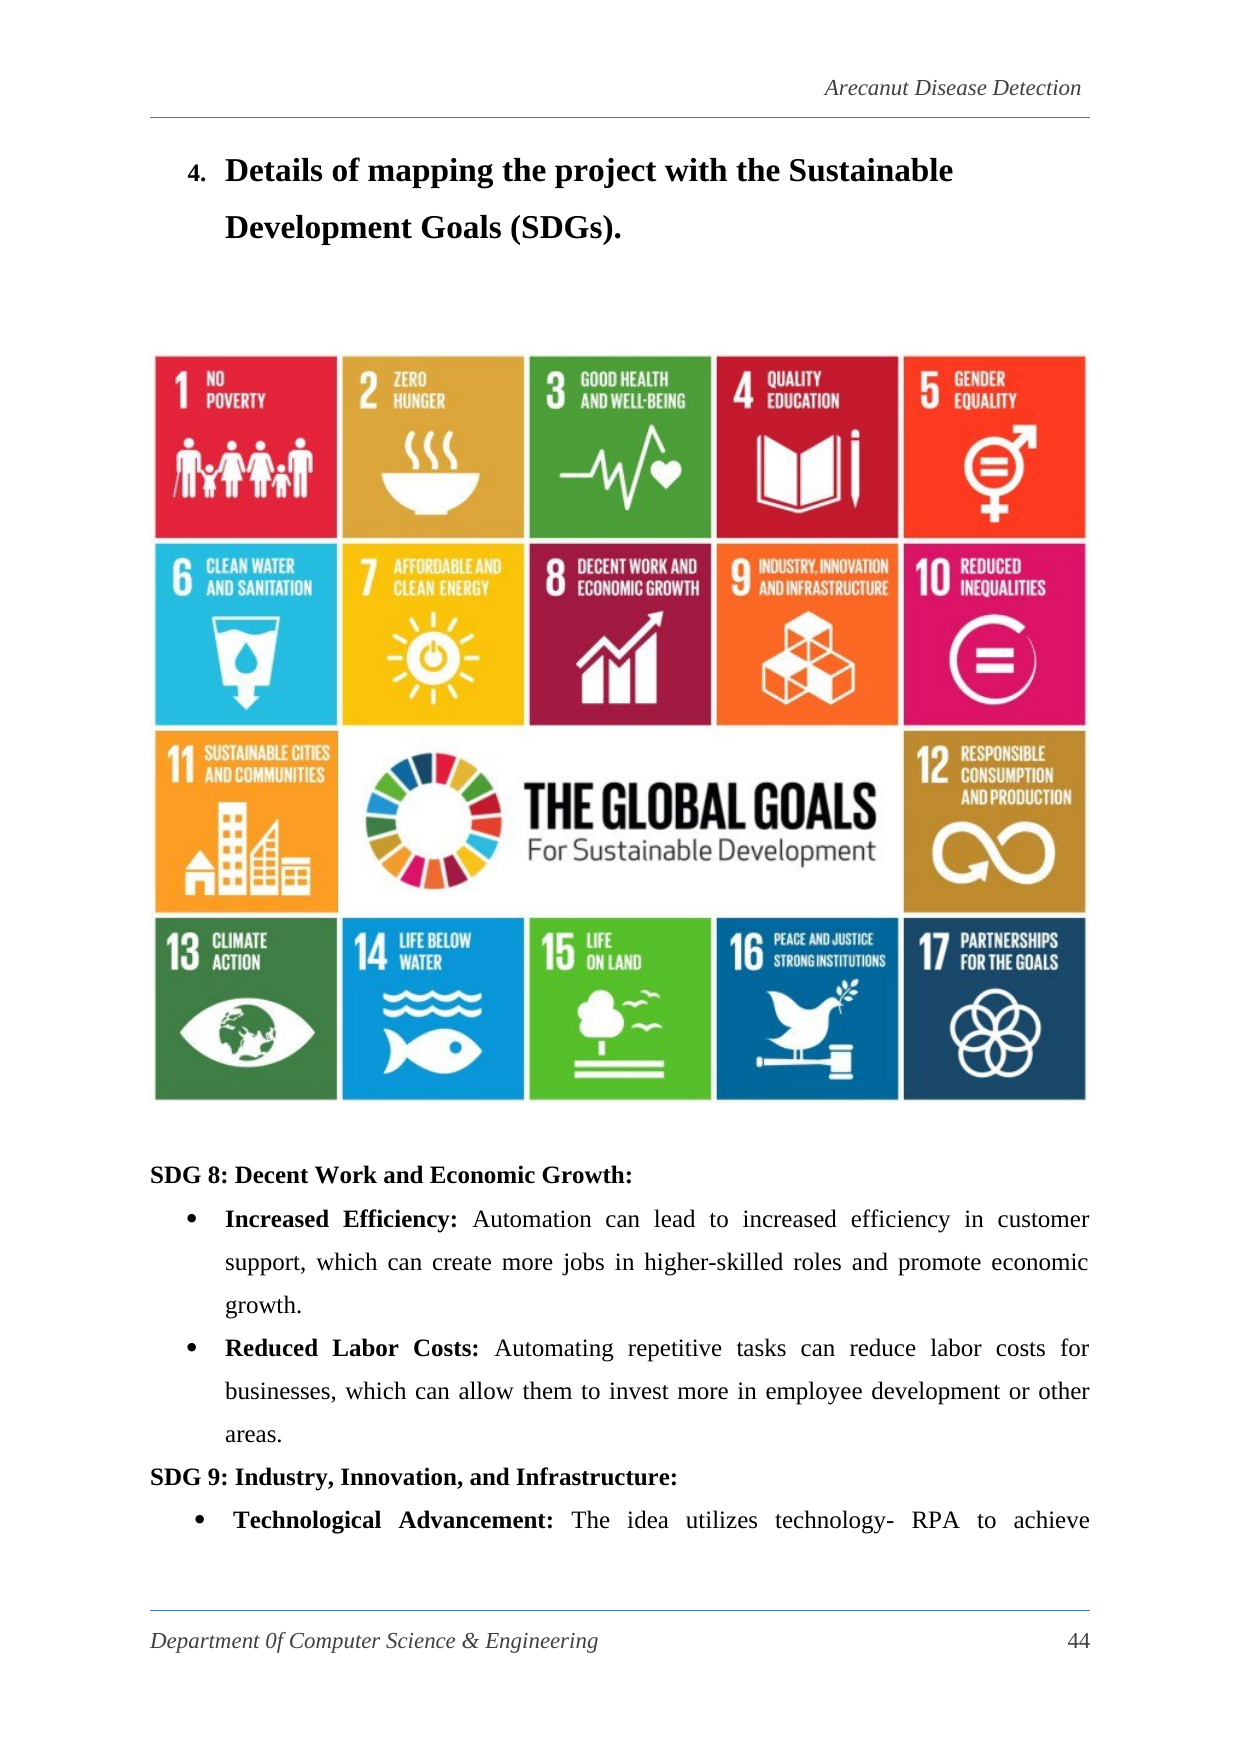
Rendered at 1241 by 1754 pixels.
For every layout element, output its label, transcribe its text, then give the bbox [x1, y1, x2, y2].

list Reduced Labor Costs: Automating repetitive tasks can reduce labor costs for businesses, which can allow them to invest more in employee development or other areas. [187, 1333, 1090, 1448]
list Details of mapping the project with the Sustainable Development Goals (SDGs). [187, 150, 1064, 246]
text SDG 8: Decent Work and Economic Growth: [150, 1161, 1090, 1189]
picture [150, 351, 1091, 1105]
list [195, 1506, 1090, 1534]
list Increased Efficiency: Automation can lead to increased efficiency in customer support, which can create more jobs in higher-skilled roles and promote economic growth. [187, 1204, 1090, 1319]
text SDG 9: Industry, Innovation, and Infrastructure: [150, 1462, 1090, 1491]
